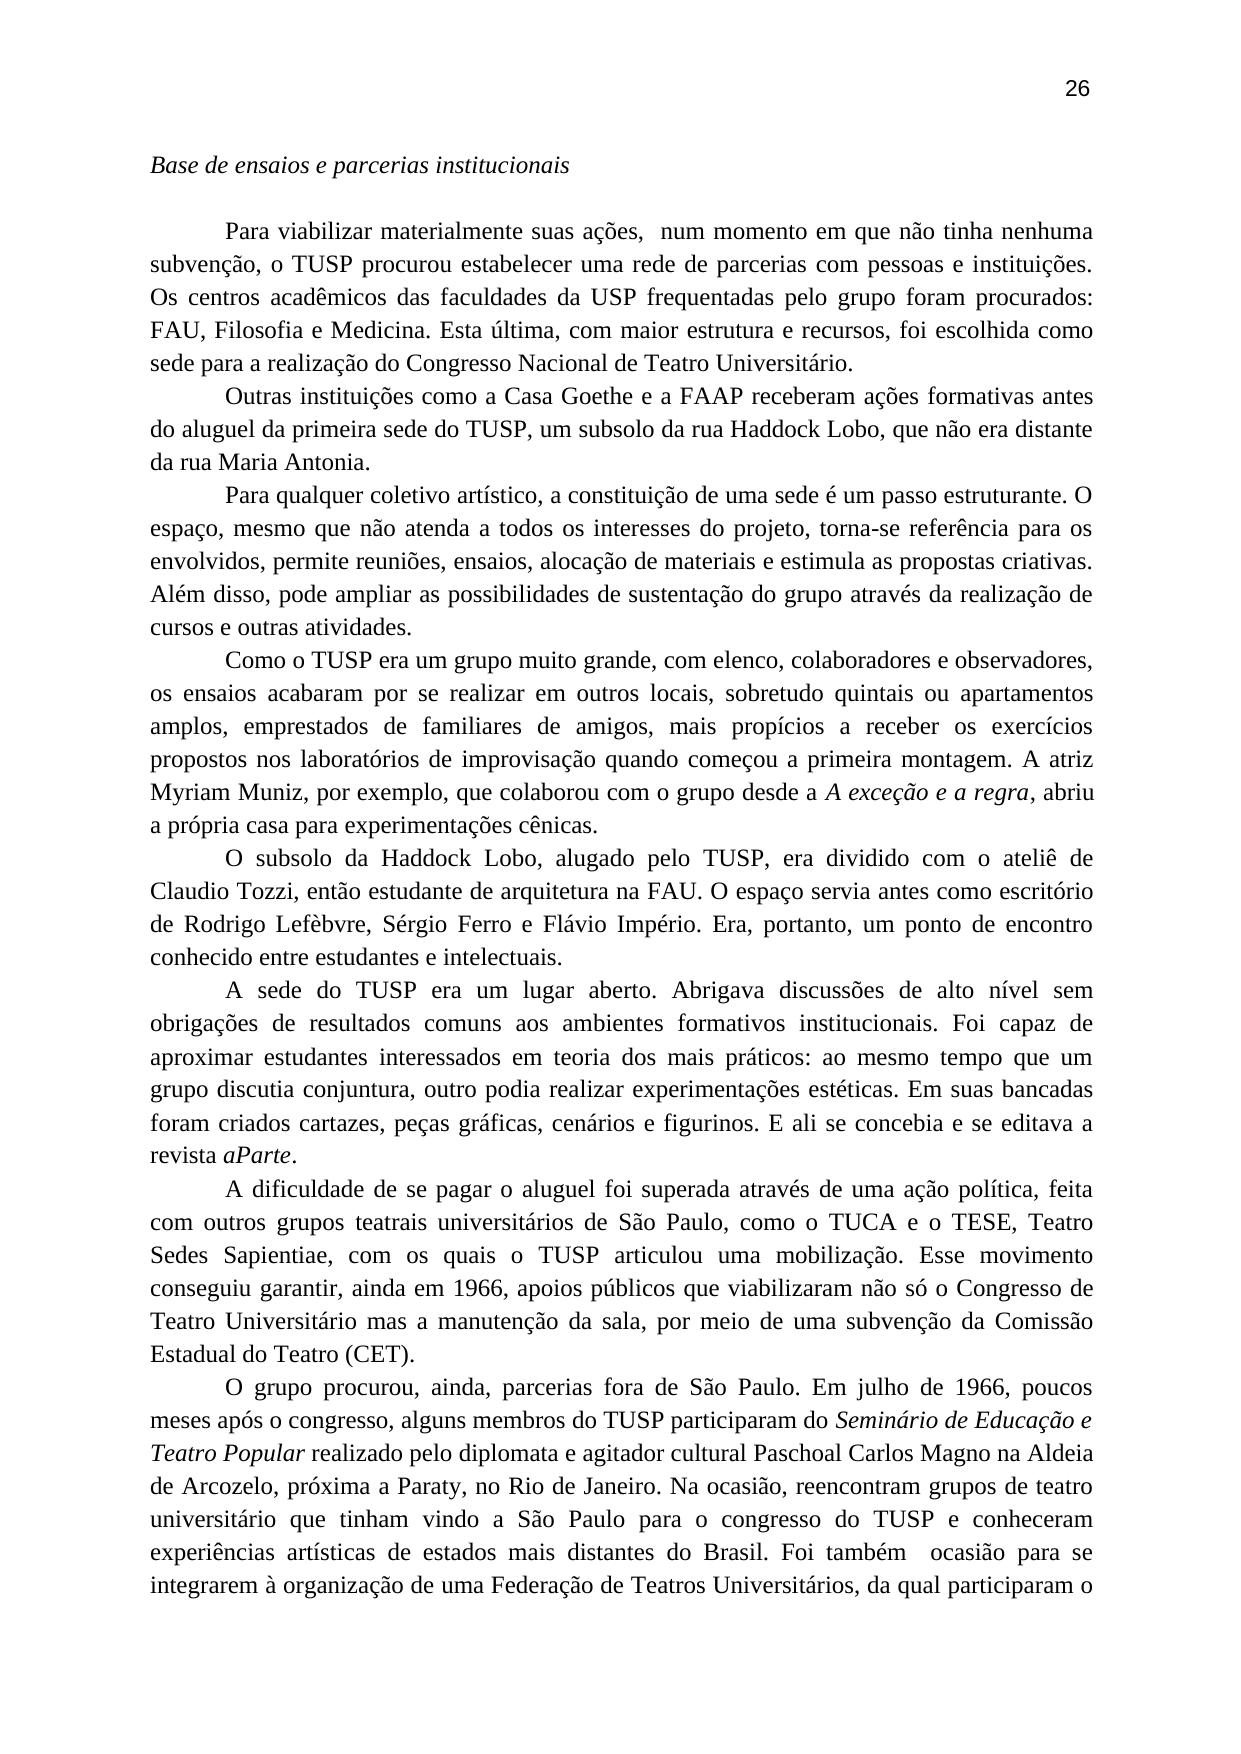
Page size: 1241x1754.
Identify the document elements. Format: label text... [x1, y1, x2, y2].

text Para qualquer coletivo artístico, a constituição de uma sede é um passo estruturante. O espaço, mesmo que não atenda a todos os interesses do projeto, torna-se referência para os envolvidos, permite reuniões, ensaios, alocação de materiais e estimula as propostas criativas. Além disso, pode ampliar as possibilidades de sustentação do grupo através da realização de cursos e outras atividades. [150, 480, 1094, 641]
text O subsolo da Haddock Lobo, alugado pelo TUSP, era dividido com o ateliê de Claudio Tozzi, então estudante de arquitetura na FAU. O espaço servia antes como escritório de Rodrigo Lefèbvre, Sérgio Ferro e Flávio Império. Era, portanto, um ponto de encontro conhecido entre estudantes e intelectuais. [150, 843, 1094, 971]
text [150, 1372, 1094, 1599]
text Para viabilizar materialmente suas ações, num momento em que não tinha nenhuma subvenção, o TUSP procurou estabelecer uma rede de parcerias com pessoas e instituições. Os centros acadêmicos das faculdades da USP frequentadas pelo grupo foram procurados: FAU, Filosofia e Medicina. Esta última, com maior estrutura e recursos, foi escolhida como sede para a realização do Congresso Nacional de Teatro Universitário. [150, 216, 1094, 377]
text Outras instituições como a Casa Goethe e a FAAP receberam ações formativas antes do aluguel da primeira sede do TUSP, um subsolo da rua Haddock Lobo, que não era distante da rua Maria Antonia. [150, 381, 1094, 476]
text Base de ensaios e parcerias institucionais [150, 150, 1094, 179]
text Como o TUSP era um grupo muito grande, com elenco, colaboradores e observadores, os ensaios acabaram por se realizar em outros locais, sobretudo quintais ou apartamentos amplos, emprestados de familiares de amigos, mais propícios a receber os exercícios propostos nos laboratórios de improvisação quando começou a primeira montagem. A atriz Myriam Muniz, por exemplo, que colaborou com o grupo desde a A exceção e a regra, abriu a própria casa para experimentações cênicas. [150, 645, 1094, 839]
text A sede do TUSP era um lugar aberto. Abrigava discussões de alto nível sem obrigações de resultados comuns aos ambientes formativos institucionais. Foi capaz de aproximar estudantes interessados em teoria dos mais práticos: ao mesmo tempo que um grupo discutia conjuntura, outro podia realizar experimentações estéticas. Em suas bancadas foram criados cartazes, peças gráficas, cenários e figurinos. E ali se concebia e se editava a revista aParte. [150, 976, 1094, 1169]
text A dificuldade de se pagar o aluguel foi superada através de uma ação política, feita com outros grupos teatrais universitários de São Paulo, como o TUCA e o TESE, Teatro Sedes Sapientiae, com os quais o TUSP articulou uma mobilização. Esse movimento conseguiu garantir, ainda em 1966, apoios públicos que viabilizaram não só o Congresso de Teatro Universitário mas a manutenção da sala, por meio de uma subvenção da Comissão Estadual do Teatro (CET). [150, 1174, 1094, 1367]
